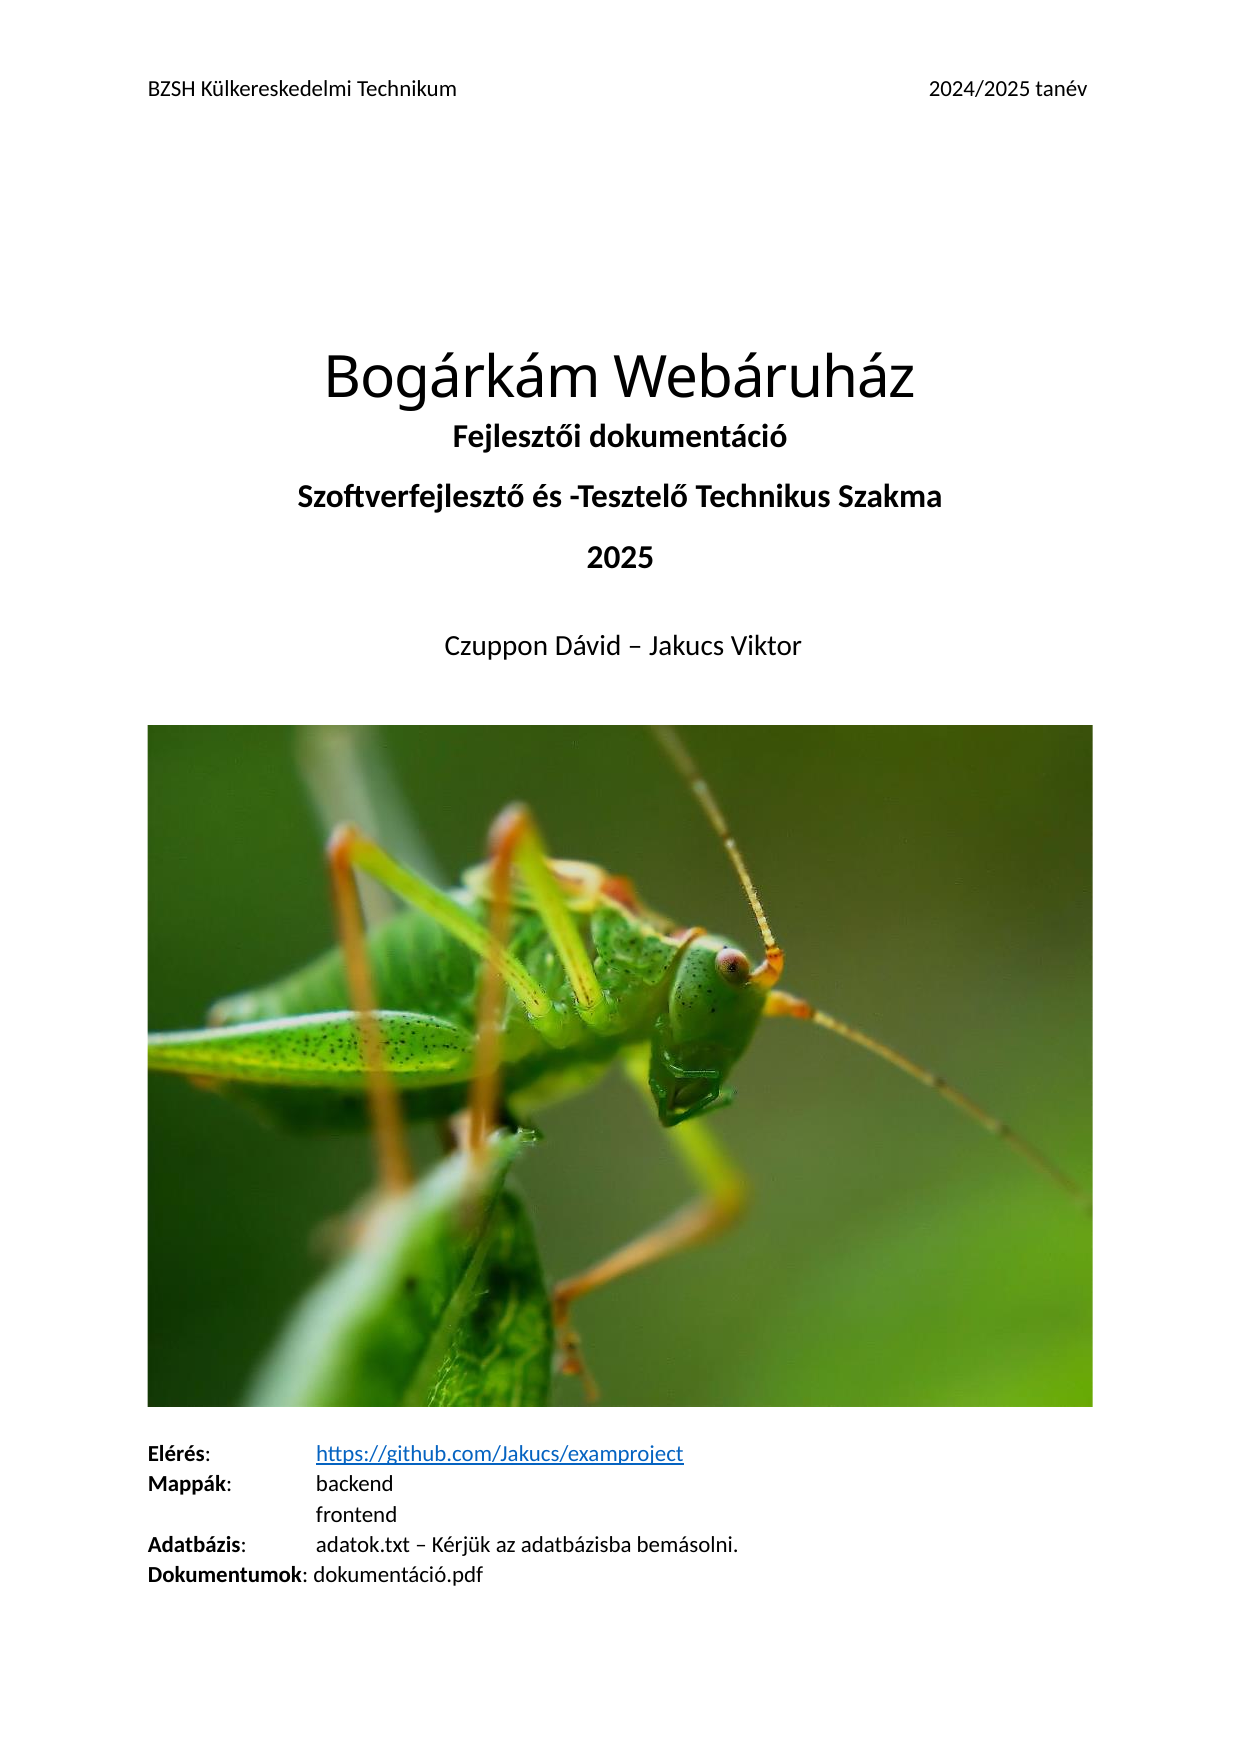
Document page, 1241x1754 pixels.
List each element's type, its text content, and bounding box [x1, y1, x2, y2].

text Fejlesztői dokumentáció [148, 414, 1093, 455]
text Adatbázis: adatok.txt – Kérjük az adatbázisba bemásolni. [148, 1530, 1093, 1558]
text Mappák: backend [148, 1469, 1093, 1498]
text Elérés: https://github.com/Jakucs/examproject [148, 1439, 1093, 1467]
text 2025 [148, 536, 1093, 577]
text Szoftverfejlesztő és -Tesztelő Technikus Szakma [148, 475, 1093, 516]
text frontend [221, 1500, 1093, 1528]
text Czuppon Dávid – Jakucs Viktor [148, 627, 1093, 662]
picture [147, 725, 1093, 1407]
text Dokumentumok: dokumentáció.pdf [148, 1560, 1093, 1588]
title Bogárkám Webáruház [148, 335, 1093, 414]
